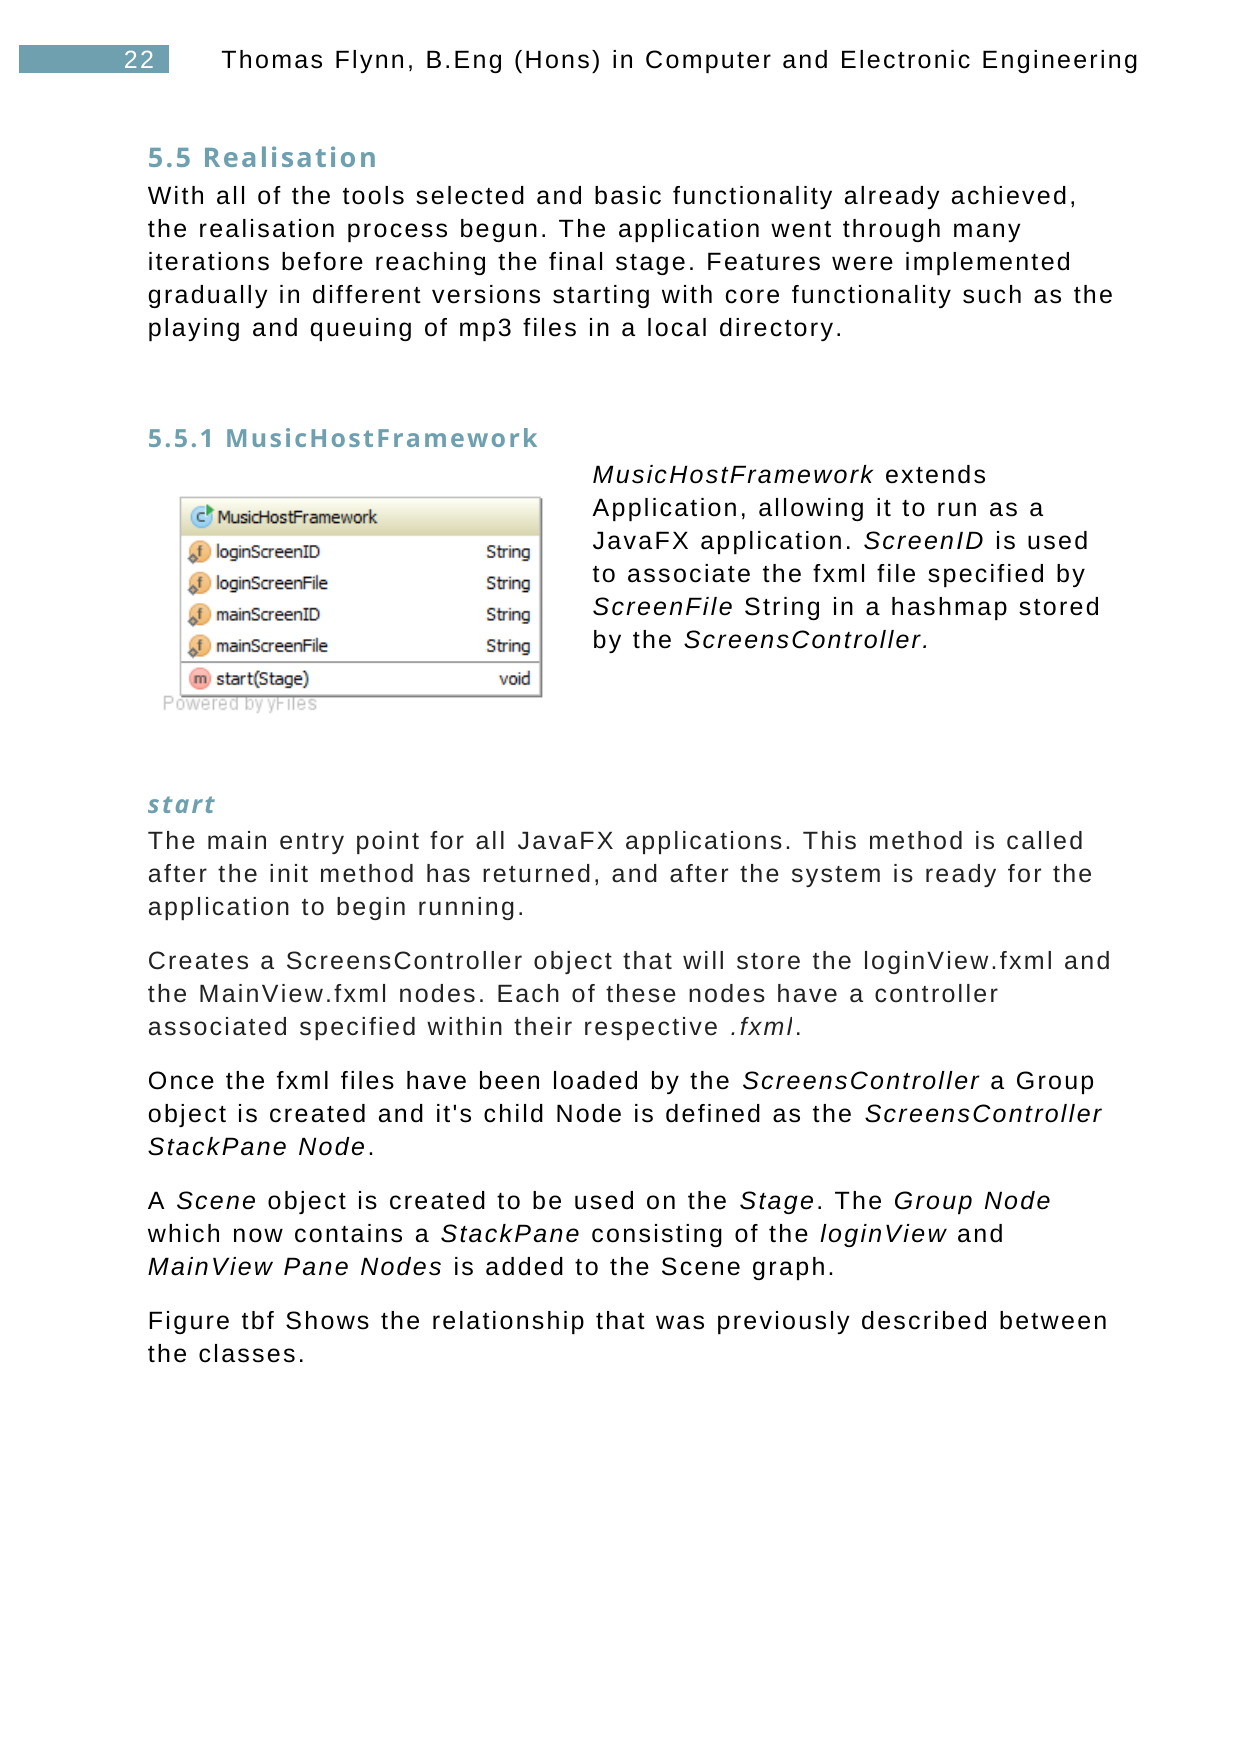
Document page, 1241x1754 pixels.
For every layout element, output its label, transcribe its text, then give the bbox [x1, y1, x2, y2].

text With all of the tools selected and basic functionality already achieved, the realisation process begun. The application went through many iterations before reaching the final stage. Features were implemented gradually in different versions starting with core functionality such as the playing and queuing of mp3 files in a local directory. [148, 181, 1122, 342]
text Figure tbf Shows the relationship that was previously described between the classes. [148, 1306, 1122, 1401]
subtitle 5.5 Realisation [148, 139, 1122, 176]
text MusicHostFramework extends Application, allowing it to run as a JavaFX application. ScreenID is used to associate the fxml file specified by ScreenFile String in a hashmap stored by the ScreensController. [148, 460, 1122, 654]
subtitle start [148, 787, 1122, 821]
text A Scene object is created to be used on the Stage. The Group Node which now contains a StackPane consisting of the loginView and MainView Pane Nodes is added to the Scene graph. [148, 1186, 1122, 1281]
text Creates a ScreensController object that will store the loginView.fxml and the MainView.fxml nodes. Each of these nodes have a controller associated specified within their respective .fxml. [148, 946, 1122, 1041]
picture [147, 464, 574, 729]
text The main entry point for all JavaFX applications. This method is called after the init method has returned, and after the system is ready for the application to begin running. [148, 826, 1122, 921]
text Once the fxml files have been loaded by the ScreensController a Group object is created and it's child Node is defined as the ScreensController StackPane Node. [148, 1066, 1122, 1161]
subtitle 5.5.1 MusicHostFramework [148, 421, 1122, 455]
